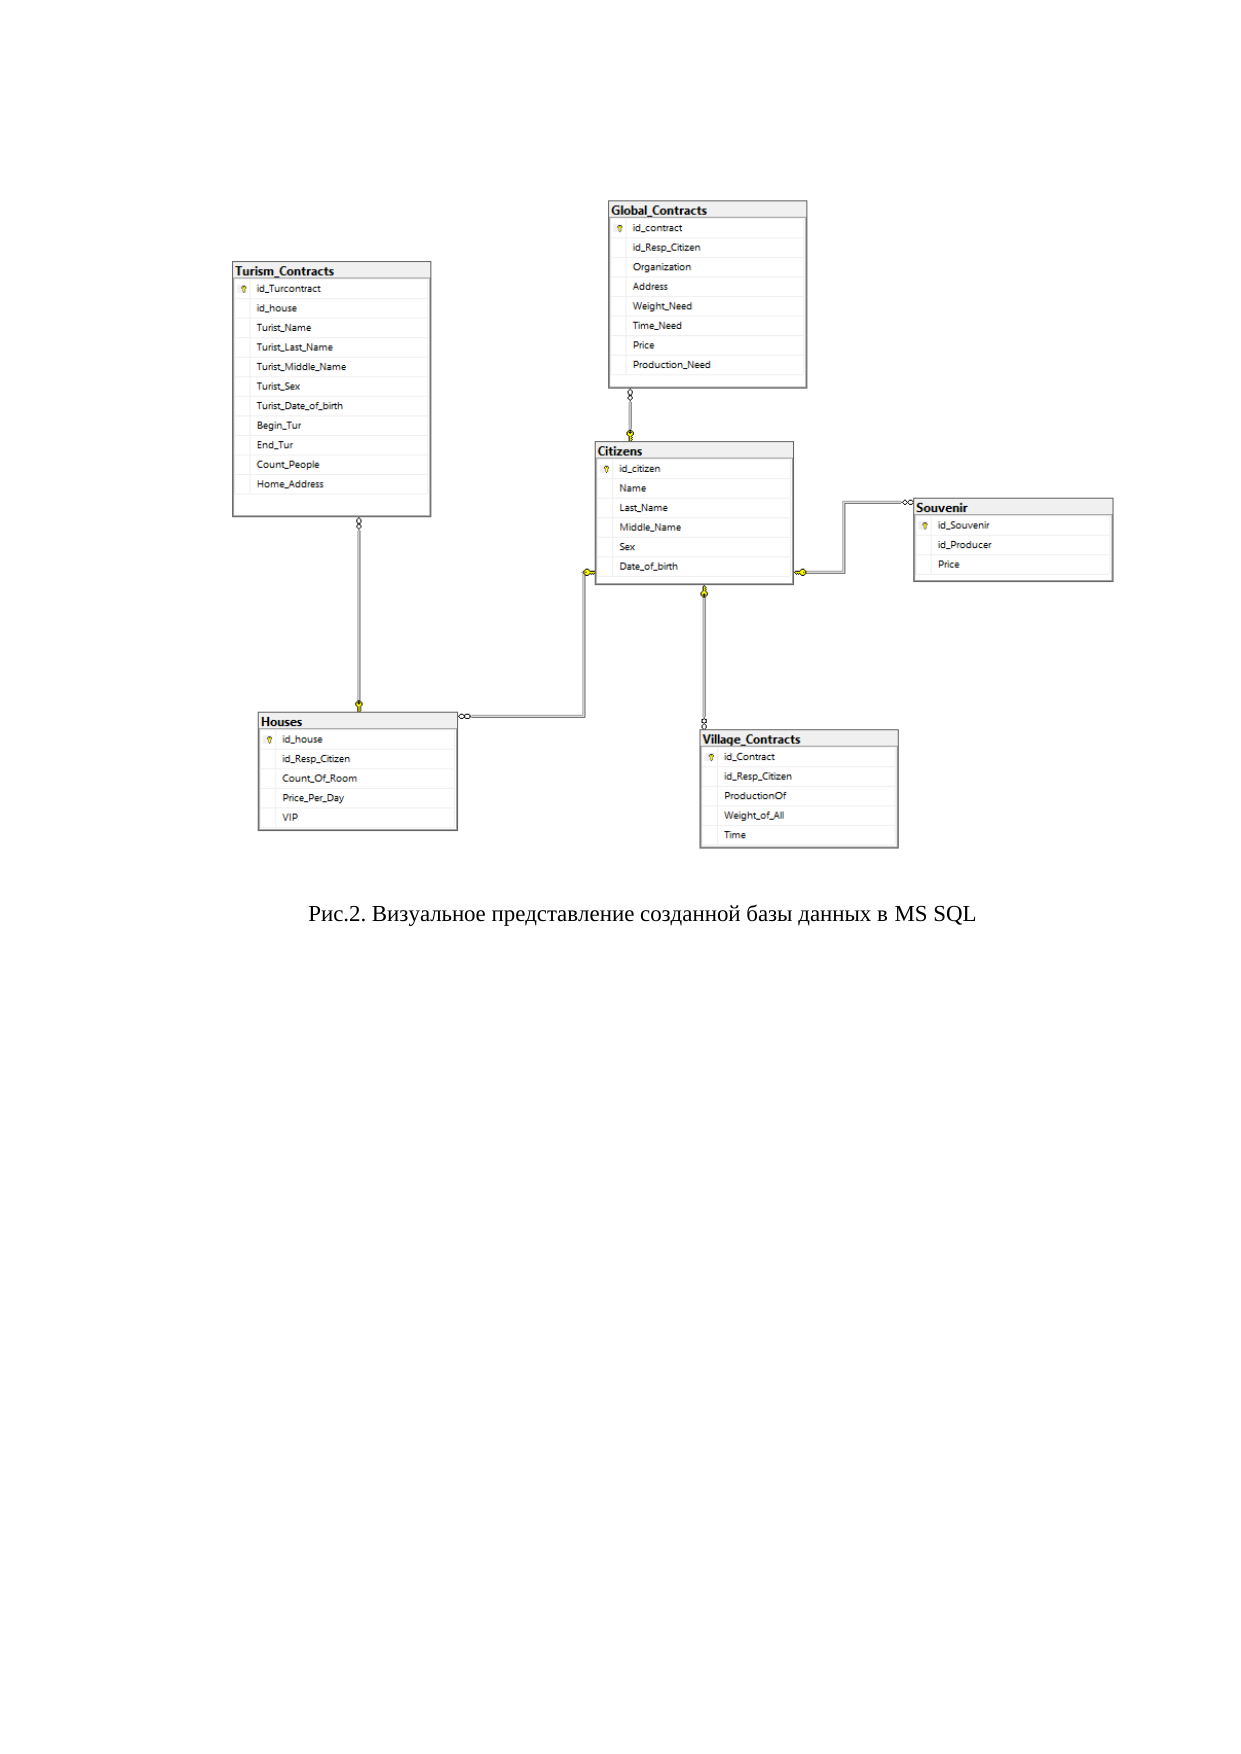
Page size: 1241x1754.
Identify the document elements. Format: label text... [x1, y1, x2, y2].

picture [155, 153, 1130, 899]
